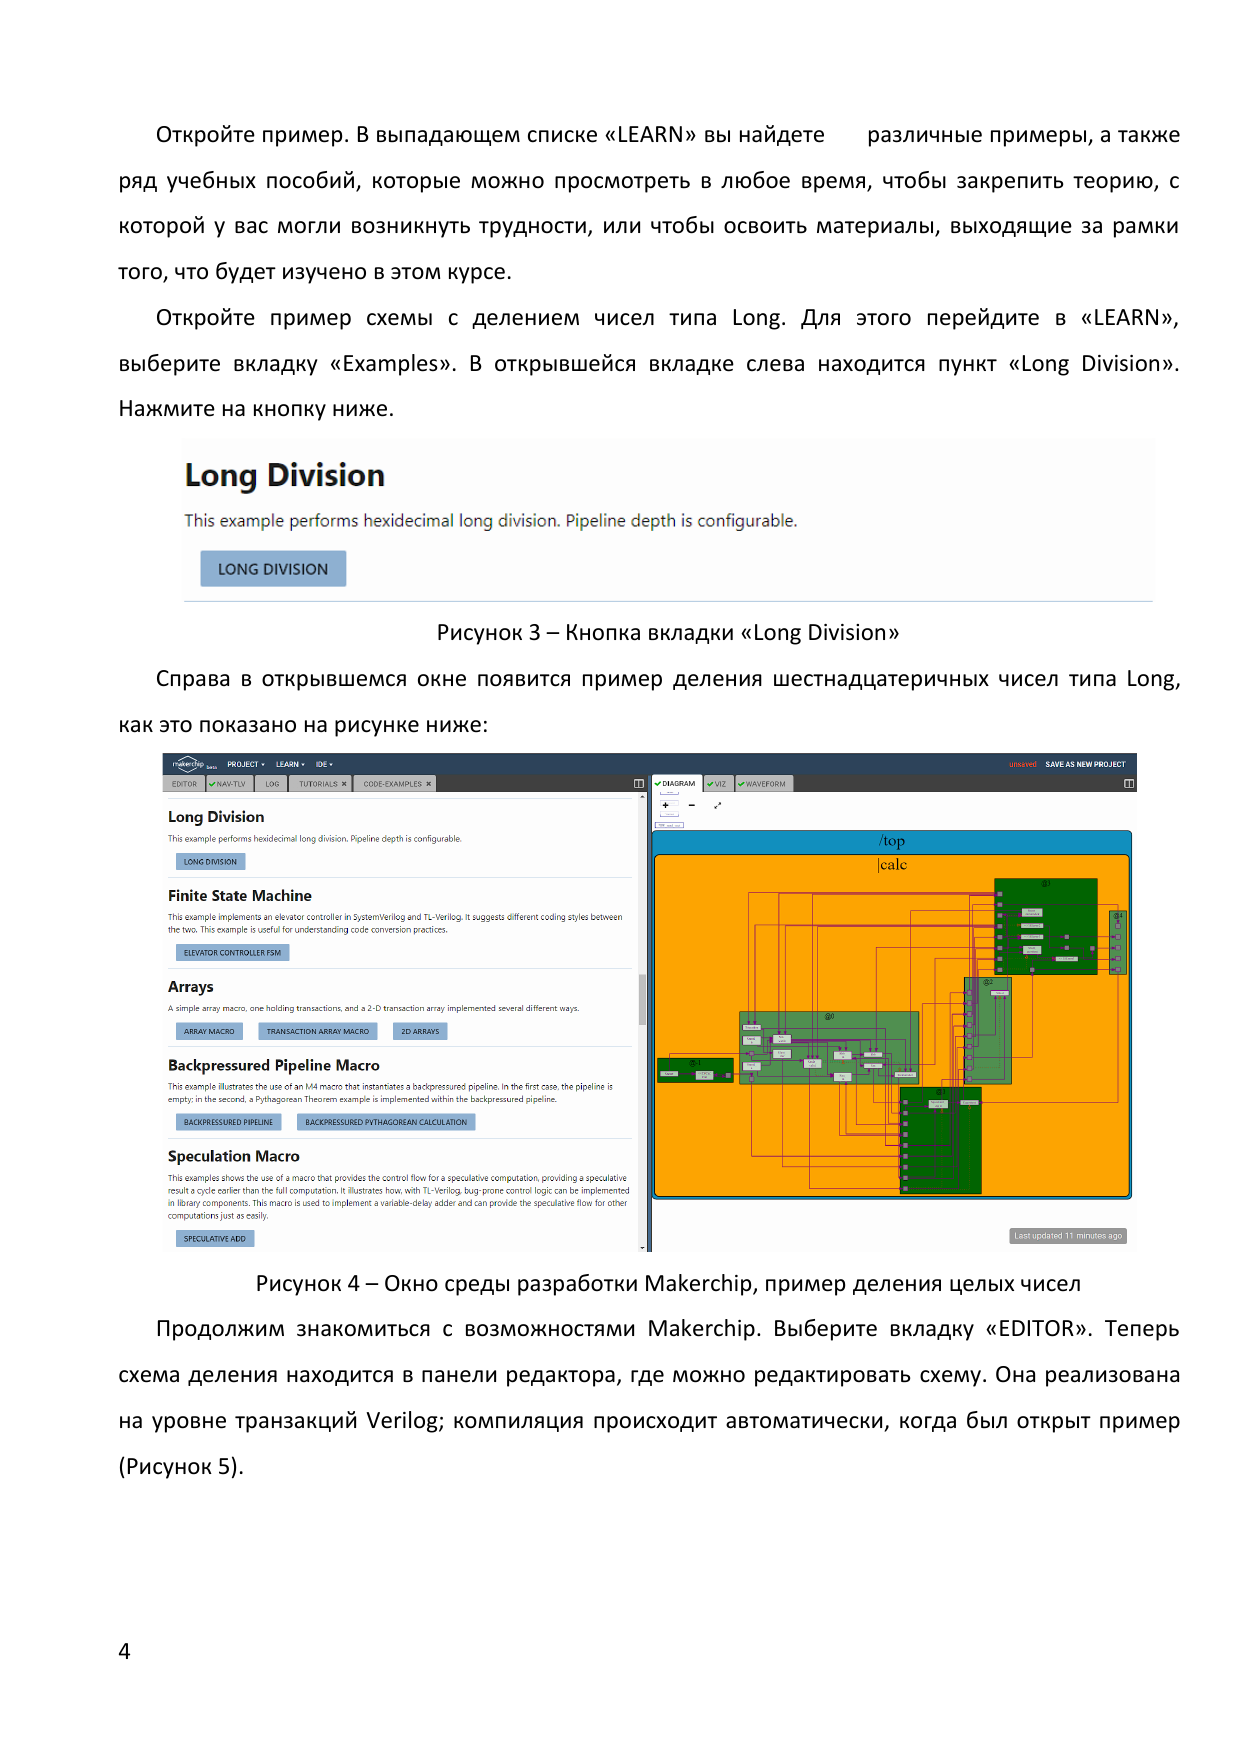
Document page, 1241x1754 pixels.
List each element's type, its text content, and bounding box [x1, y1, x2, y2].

picture [162, 753, 1137, 1252]
text Откройте пример. В выпадающем списке «LEARN» различные примеры, а также ряд учебных пособий, которые можно просмотреть в любое время, чтобы закрепить теорию, с которой у вас могли возникнуть трудности, или чтобы освоить материалы, выходящие за рамки того, что будет изучено в этом курсе. [118, 118, 1181, 286]
text Справа в открывшемся окне появится пример деления шестнадцатеричных чисел типа Long, как это показано на рисунке ниже: [118, 662, 1181, 738]
picture [181, 438, 1156, 602]
text Рисунок 4 – Окно среды разработки Makerchip, пример деления целых чисел [118, 1267, 1181, 1297]
text Рисунок 3 – Кнопка вкладки «Long Division» [118, 617, 1181, 647]
text Продолжим знакомиться с возможностями Makerchip. Выберите вкладку «EDITOR». Теперь схема деления находится в панели редактора, где можно редактировать . Она реализована на Verilog; компиляция автоматически, когда был открыт пример (Рисунок 5). [118, 1313, 1181, 1480]
text Откройте пример схемы с делением чисел типа Long. Для этого перейдите в «LEARN», выберите вкладку «Examples». В открывшейся вкладке слева находится пункт «Long Division». Нажмите на кнопку ниже. [118, 301, 1181, 423]
